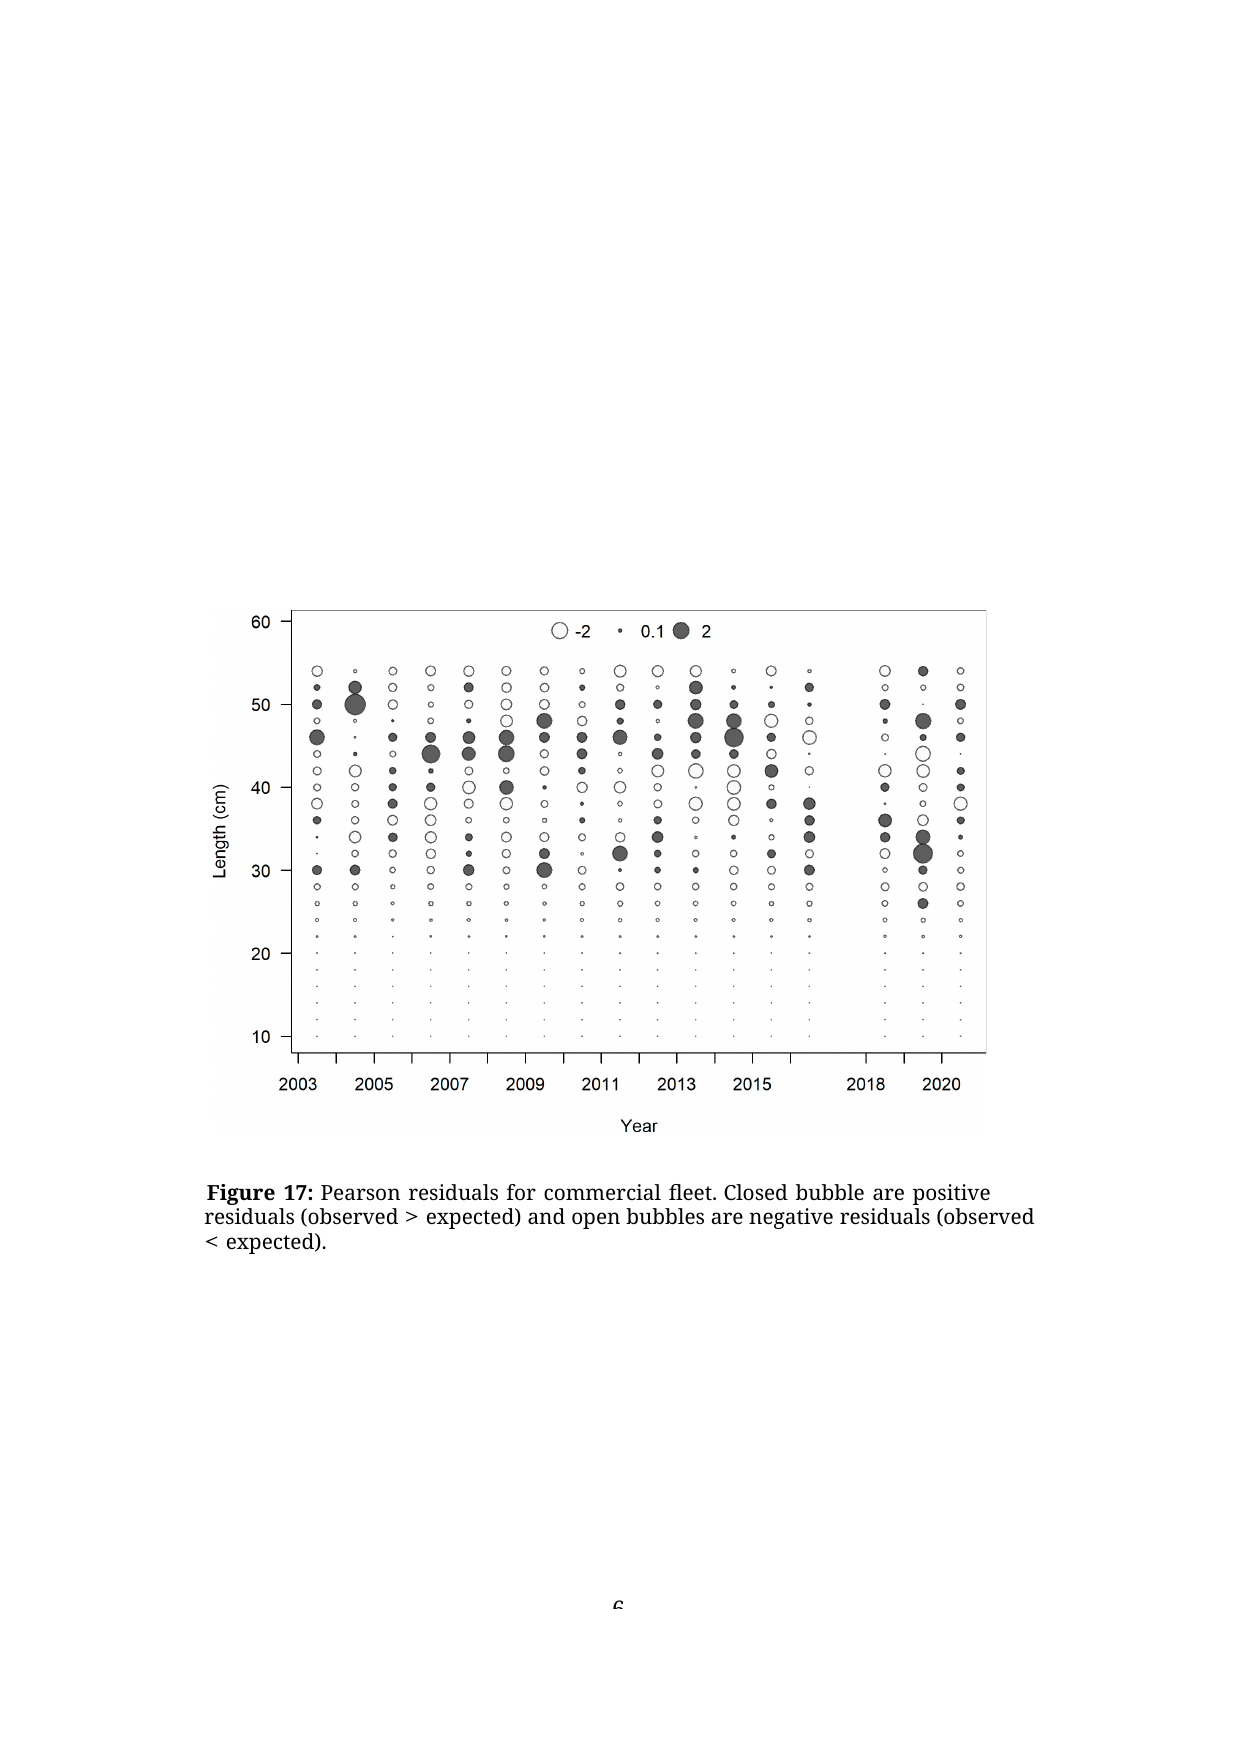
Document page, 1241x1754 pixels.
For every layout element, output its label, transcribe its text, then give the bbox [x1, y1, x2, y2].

text Figure 17: Pearson residuals for commercial fleet. Closed bubble are positive residuals (observed > expected) and open bubbles are negative residuals (observed < expected). [204, 1180, 1035, 1255]
picture [212, 610, 987, 1132]
